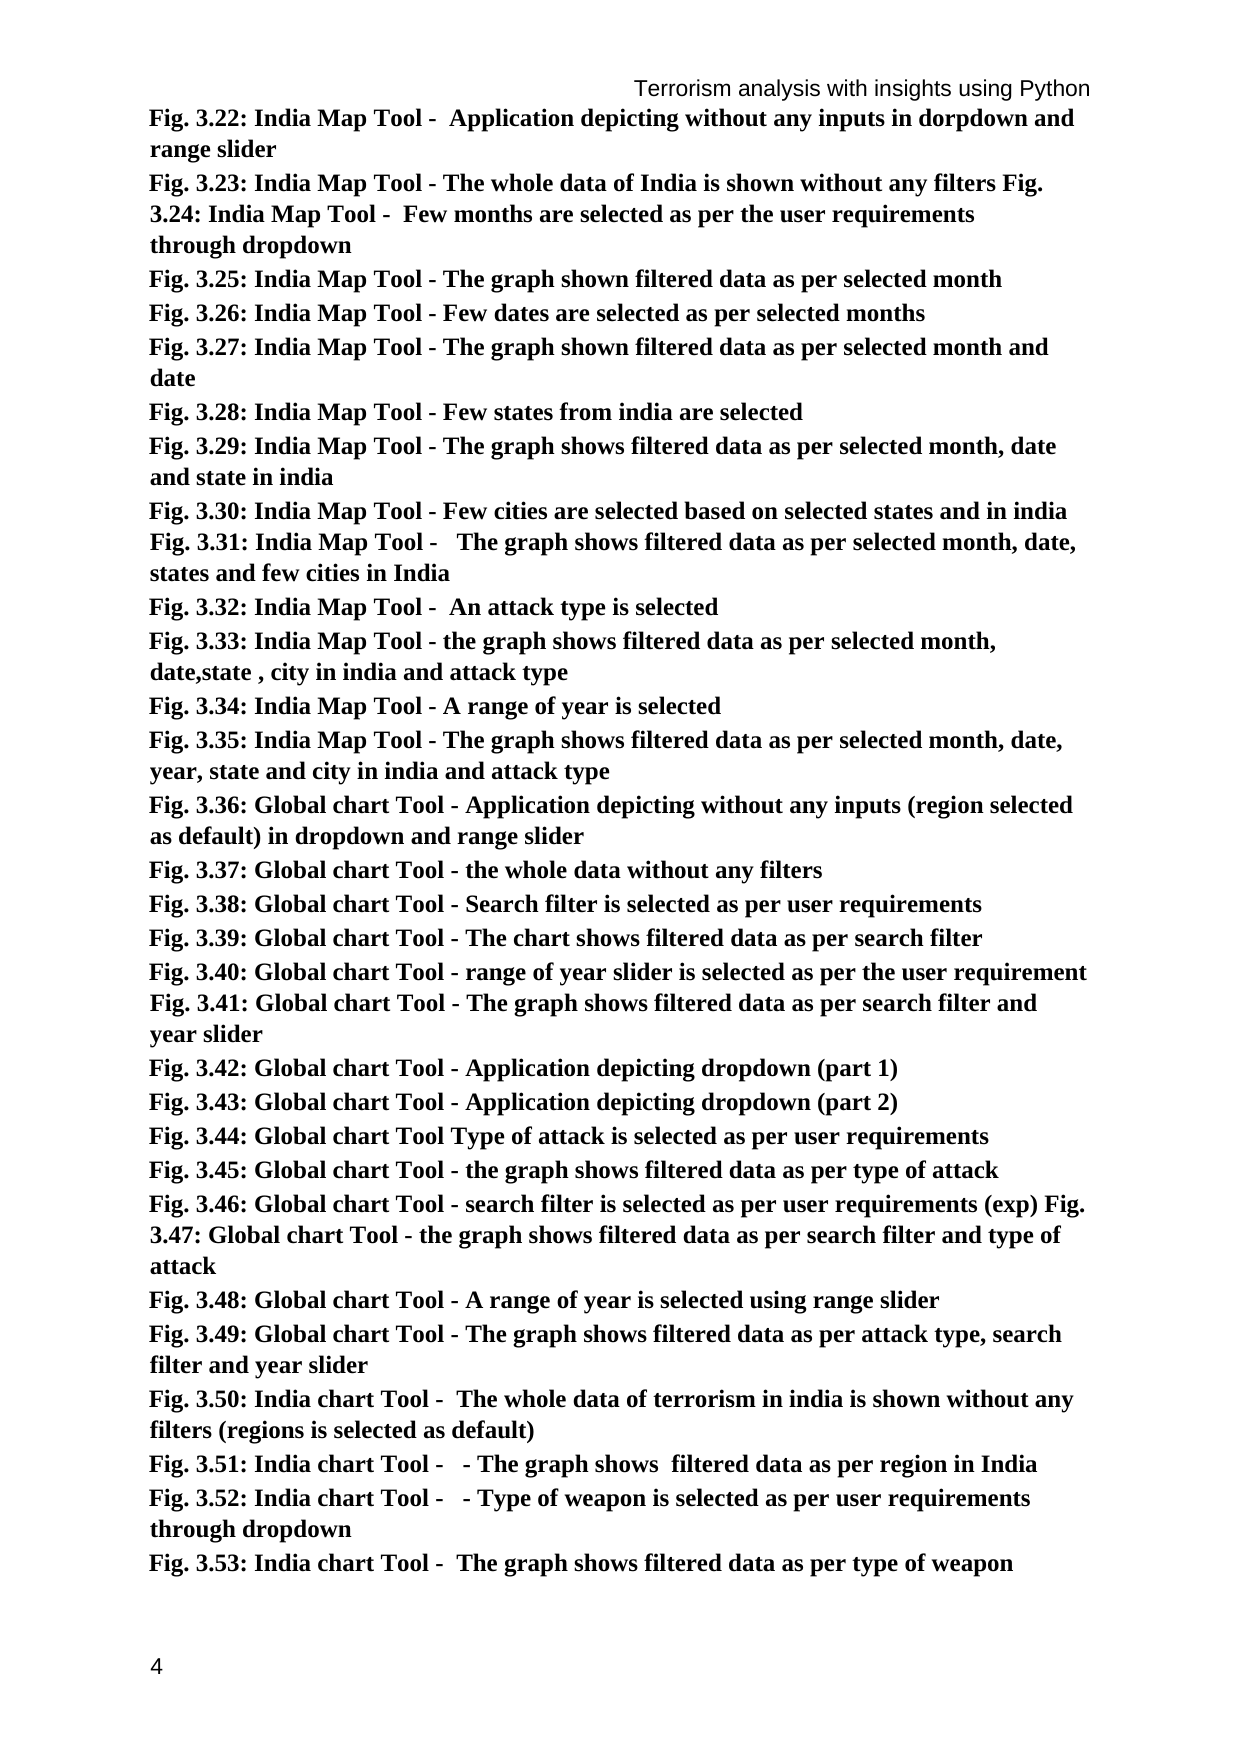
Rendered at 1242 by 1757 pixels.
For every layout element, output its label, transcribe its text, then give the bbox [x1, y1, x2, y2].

text Fig. 3.26: India Map Tool - Few dates are selected as per selected months [148, 298, 1091, 327]
text Fig. 3.36: Global chart Tool - Application depicting without any inputs (region selected as default) in dropdown and range slider [148, 790, 1091, 850]
text Fig. 3.33: India Map Tool - the graph shows filtered data as per selected month, date,state , city in india and attack type [148, 626, 1091, 686]
text Fig. 3.28: India Map Tool - Few states from india are selected [148, 397, 1091, 426]
text Fig. 3.53: India chart Tool - The graph shows filtered data as per type of weapon [148, 1548, 1091, 1577]
text Fig. 3.38: Global chart Tool - Search filter is selected as per user requirements [148, 889, 1091, 918]
text Fig. 3.46: Global chart Tool - search filter is selected as per user requirements (exp) Fig. 3.47: Global chart Tool - the graph shows filtered data as per search filter and type of attack [148, 1189, 1091, 1280]
text Fig. 3.40: Global chart Tool - range of year slider is selected as per the user requirement Fig. 3.41: Global chart Tool - The graph shows filtered data as per search filter and year slider [148, 957, 1091, 1048]
text Fig. 3.49: Global chart Tool - The graph shows filtered data as per attack type, search filter and year slider [148, 1319, 1091, 1379]
text Fig. 3.27: India Map Tool - The graph shown filtered data as per selected month and date [148, 332, 1091, 392]
text Fig. 3.45: Global chart Tool - the graph shows filtered data as per type of attack [148, 1155, 1091, 1184]
text Fig. 3.37: Global chart Tool - the whole data without any filters [148, 855, 1091, 884]
text Fig. 3.39: Global chart Tool - The chart shows filtered data as per search filter [148, 923, 1091, 952]
text Fig. 3.51: India chart Tool - - The graph shows filtered data as per region in India [148, 1449, 1091, 1478]
text Fig. 3.48: Global chart Tool - A range of year is selected using range slider [148, 1285, 1091, 1314]
text Fig. 3.44: Global chart Tool Type of attack is selected as per user requirements [148, 1121, 1091, 1150]
text Fig. 3.29: India Map Tool - The graph shows filtered data as per selected month, date and state in india [148, 431, 1091, 491]
text Fig. 3.50: India chart Tool - The whole data of terrorism in india is shown without any filters (regions is selected as default) [148, 1384, 1091, 1444]
text Fig. 3.23: India Map Tool - The whole data of India is shown without any filters Fig. 3.24: India Map Tool - Few months are selected as per the user requirements through dropdown [148, 168, 1046, 259]
text Fig. 3.32: India Map Tool - An attack type is selected [148, 592, 1091, 621]
text Fig. 3.30: India Map Tool - Few cities are selected based on selected states and in india Fig. 3.31: India Map Tool - The graph shows filtered data as per selected month, date, states and few cities in India [148, 496, 1091, 587]
text Fig. 3.52: India chart Tool - - Type of weapon is selected as per user requirements through dropdown [148, 1483, 1091, 1543]
text Fig. 3.42: Global chart Tool - Application depicting dropdown (part 1) [148, 1053, 1091, 1082]
text Fig. 3.43: Global chart Tool - Application depicting dropdown (part 2) [148, 1087, 1091, 1116]
text Fig. 3.34: India Map Tool - A range of year is selected [148, 691, 1091, 720]
text Fig. 3.22: India Map Tool - Application depicting without any inputs in dorpdown and range slider [148, 103, 1091, 163]
text Fig. 3.25: India Map Tool - The graph shown filtered data as per selected month [148, 264, 1091, 293]
text Fig. 3.35: India Map Tool - The graph shows filtered data as per selected month, date, year, state and city in india and attack type [148, 725, 1091, 785]
